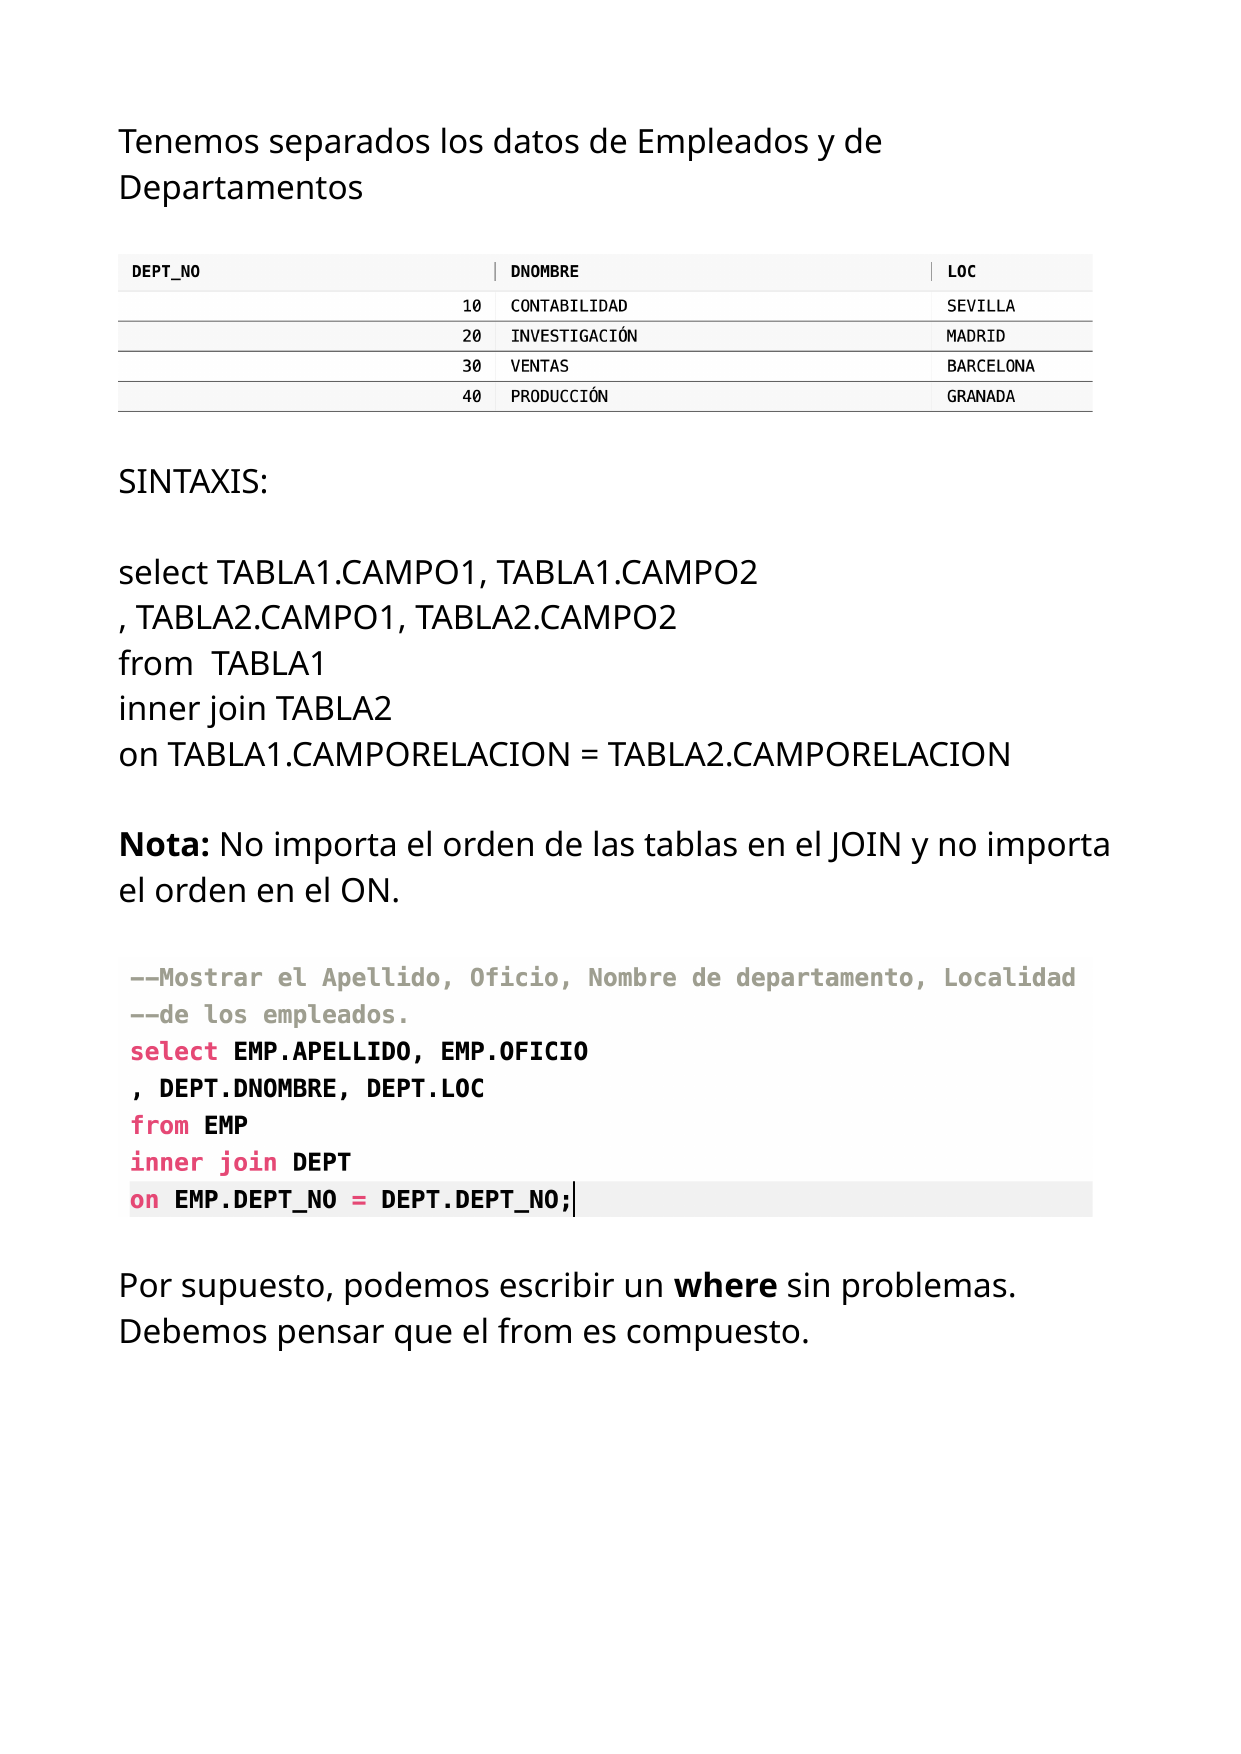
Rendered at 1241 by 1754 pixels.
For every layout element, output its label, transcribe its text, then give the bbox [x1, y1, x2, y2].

text Nota: No importa el orden de las tablas en el JOIN y no importa el orden en el ON. [118, 821, 1122, 912]
text inner join TABLA2 [118, 685, 1122, 730]
text SINTAXIS: [118, 458, 1122, 503]
text Debemos pensar que el from es compuesto. [118, 1307, 1122, 1353]
text Por supuesto, podemos escribir un where sin problemas. [118, 1262, 1122, 1307]
picture [118, 957, 1093, 1217]
text Tenemos separados los datos de Empleados y de [118, 118, 1122, 163]
text , TABLA2.CAMPO1, TABLA2.CAMPO2 [118, 594, 1122, 639]
text from TABLA1 [118, 639, 1122, 685]
text on TABLA1.CAMPORELACION = TABLA2.CAMPORELACION [118, 730, 1122, 776]
text Departamentos [118, 163, 1122, 209]
picture [118, 254, 1093, 413]
text select TABLA1.CAMPO1, TABLA1.CAMPO2 [118, 549, 1122, 594]
